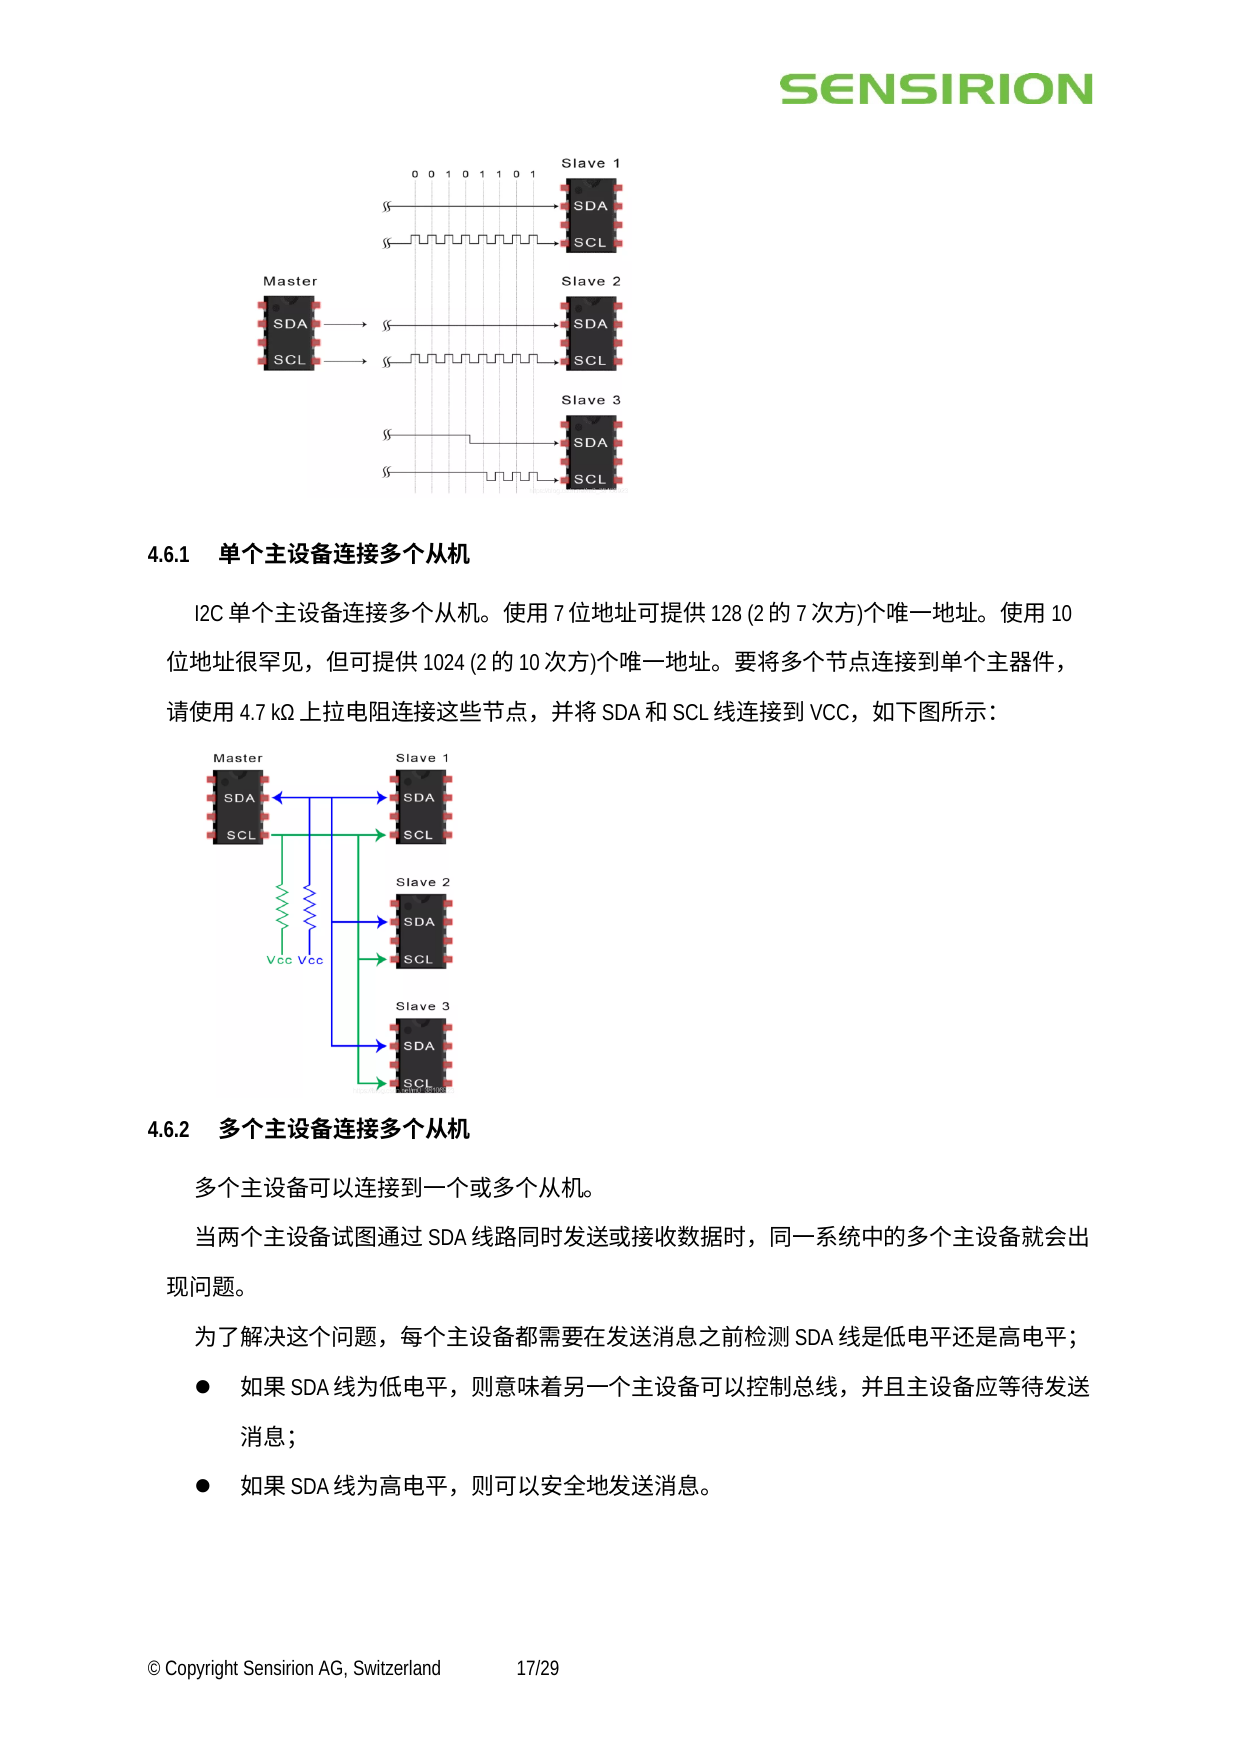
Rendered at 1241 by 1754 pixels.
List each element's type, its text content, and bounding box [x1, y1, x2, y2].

text 当两个主设备试图通过SDA线路同时发送或接收数据时，同一系统中的多个主设备就会出现问题。 [166, 1219, 1092, 1302]
picture [780, 73, 1093, 104]
picture [221, 147, 640, 502]
subtitle 单个主设备连接多个从机 [148, 536, 1092, 569]
list 如果SDA线为高电平，则可以安全地发送消息。 [194, 1468, 1092, 1501]
text 为了解决这个问题，每个主设备都需要在发送消息之前检测SDA线是低电平还是高电平； [166, 1319, 1092, 1352]
text 多个主设备可以连接到一个或多个从机。 [166, 1169, 1092, 1203]
subtitle 多个主设备连接多个从机 [148, 1111, 1092, 1144]
list 如果SDA线为低电平，则意味着另一个主设备可以控制总线，并且主设备应等待发送消息； [194, 1369, 1092, 1452]
text I2C单个主设备连接多个从机。使用7位地址可提供128 (2的7次方)个唯一地址。使用10位地址很罕见，但可提供1024 (2的10次方)个唯一地址。要将多个节点连接到单个主器件，请使用4.7 kΩ上拉电阻连接这些节点，并将SDA和SCL线连接到VCC，如下图所示： [166, 594, 1092, 727]
picture [194, 743, 473, 1099]
